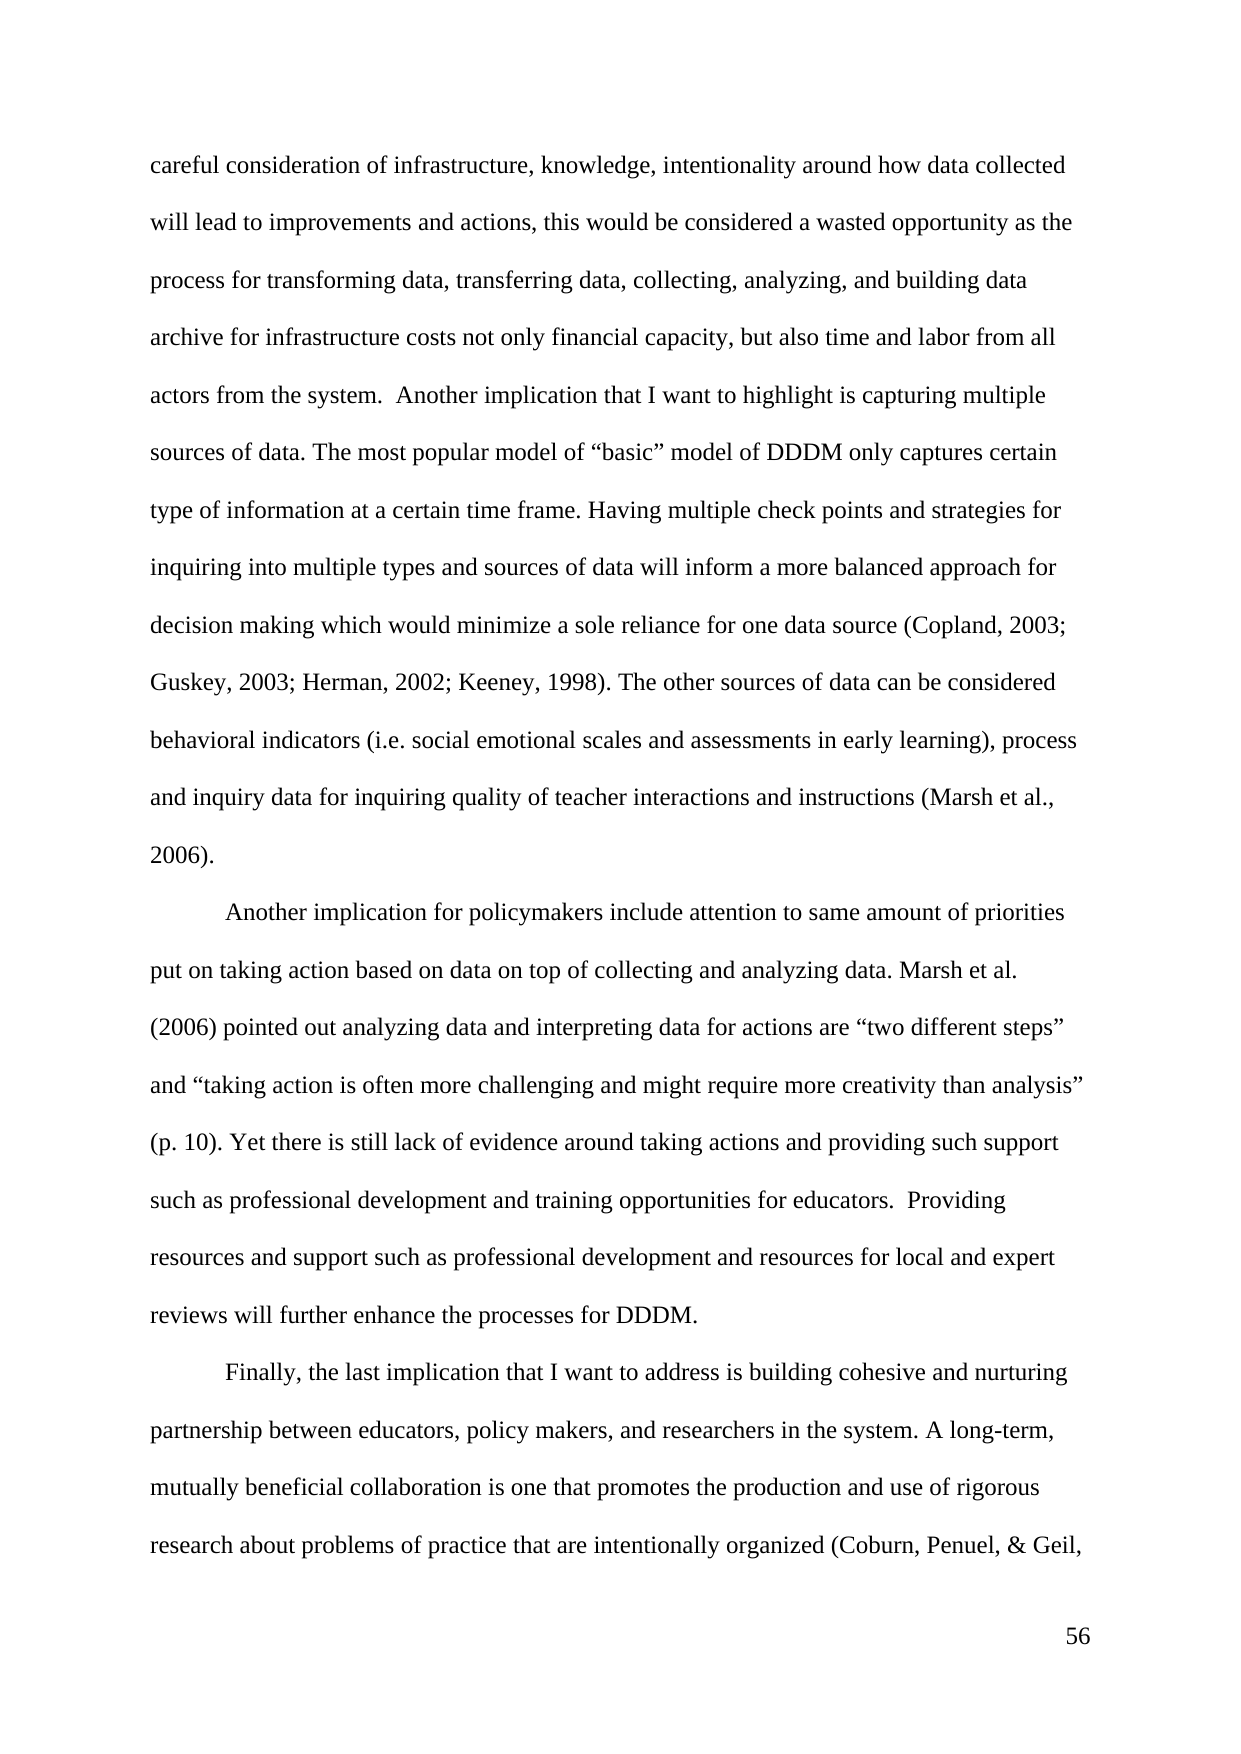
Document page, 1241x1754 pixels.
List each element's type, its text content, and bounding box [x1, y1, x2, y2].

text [150, 150, 1090, 869]
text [150, 1357, 1090, 1559]
text Another implication for policymakers include attention to same amount of priorities put on taking action based on data on top of collecting and analyzing data. Marsh et al. (2006) pointed out analyzing data and interpreting data for actions are “two different steps” and “taking action is often more challenging and might require more creativity than analysis” (p. 10). Yet there is still lack of evidence around taking actions and providing such support such as professional development and training opportunities for educators. Providing resources and support such as professional development and resources for local and expert reviews will further enhance the processes for DDDM. [150, 897, 1090, 1329]
